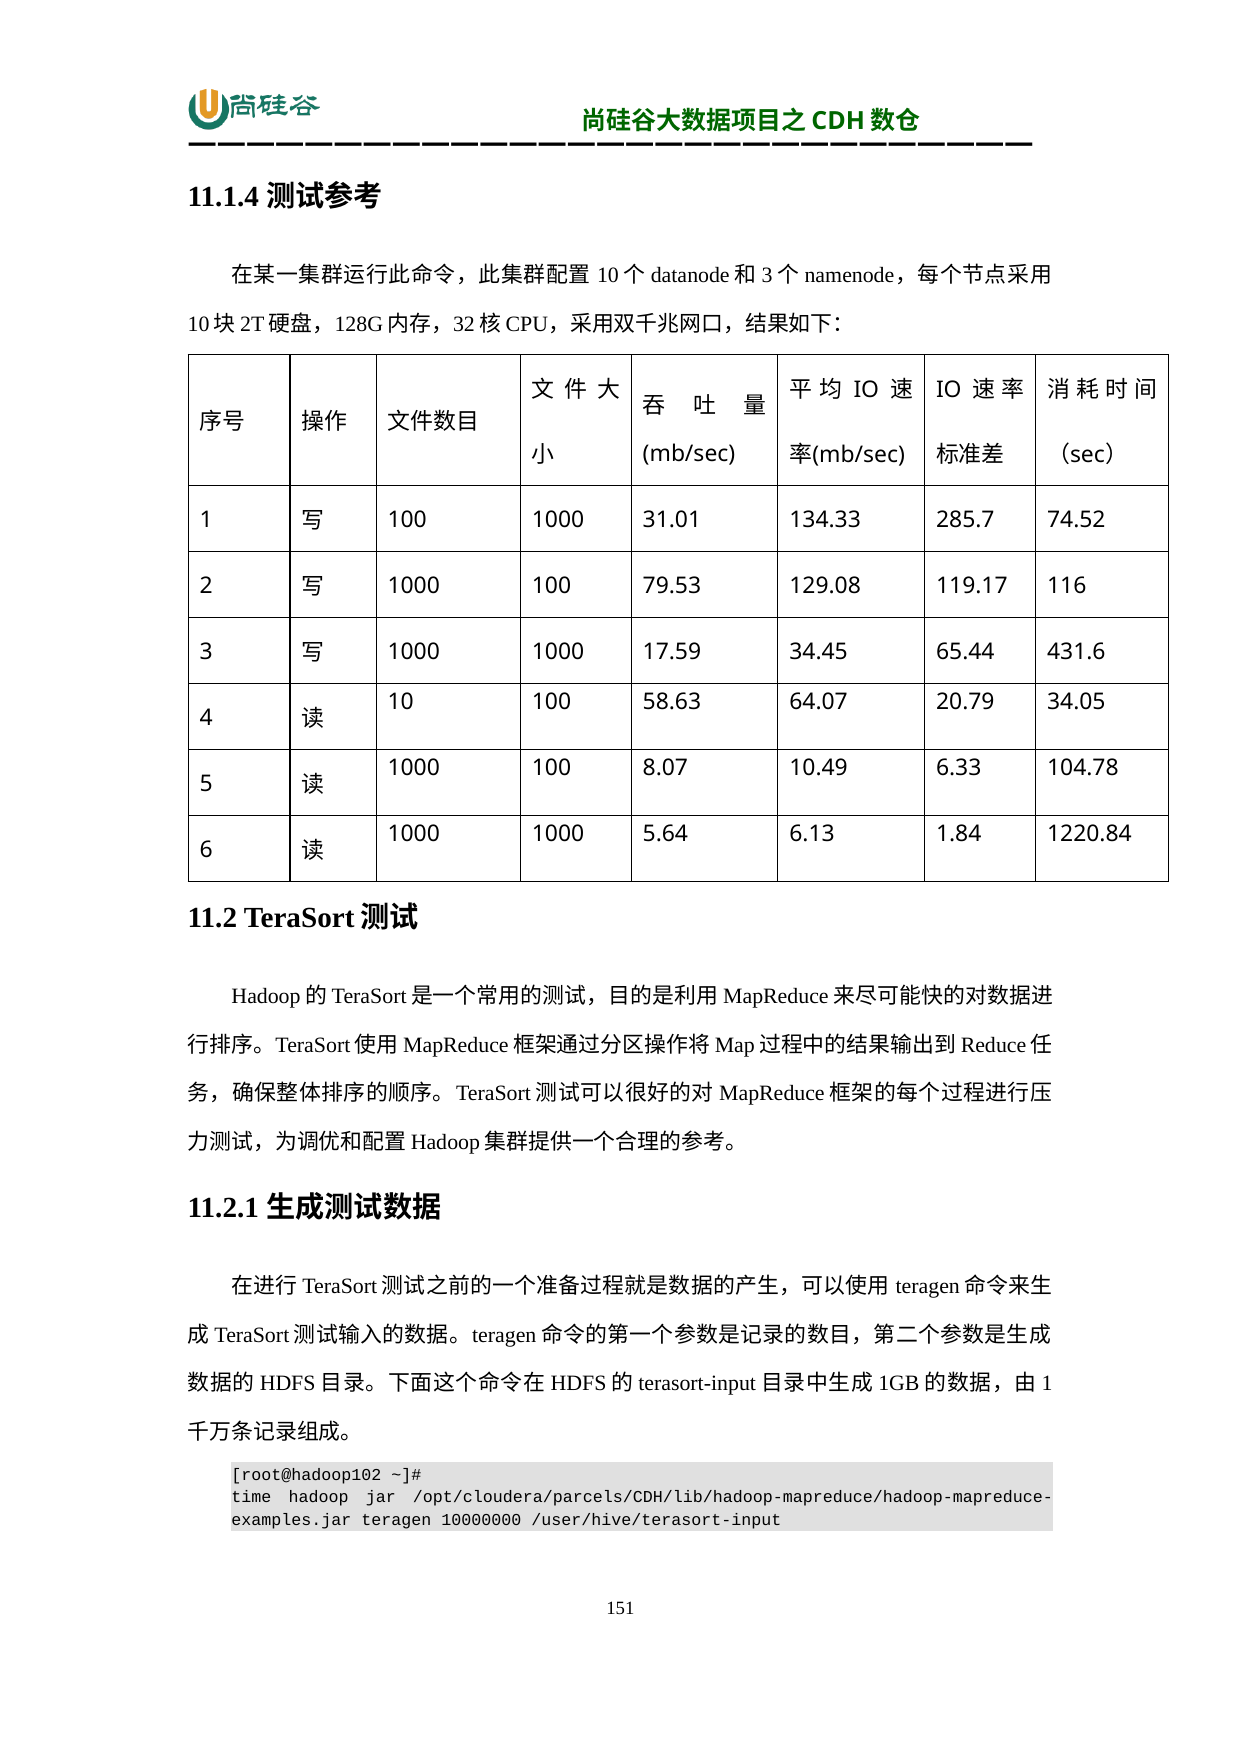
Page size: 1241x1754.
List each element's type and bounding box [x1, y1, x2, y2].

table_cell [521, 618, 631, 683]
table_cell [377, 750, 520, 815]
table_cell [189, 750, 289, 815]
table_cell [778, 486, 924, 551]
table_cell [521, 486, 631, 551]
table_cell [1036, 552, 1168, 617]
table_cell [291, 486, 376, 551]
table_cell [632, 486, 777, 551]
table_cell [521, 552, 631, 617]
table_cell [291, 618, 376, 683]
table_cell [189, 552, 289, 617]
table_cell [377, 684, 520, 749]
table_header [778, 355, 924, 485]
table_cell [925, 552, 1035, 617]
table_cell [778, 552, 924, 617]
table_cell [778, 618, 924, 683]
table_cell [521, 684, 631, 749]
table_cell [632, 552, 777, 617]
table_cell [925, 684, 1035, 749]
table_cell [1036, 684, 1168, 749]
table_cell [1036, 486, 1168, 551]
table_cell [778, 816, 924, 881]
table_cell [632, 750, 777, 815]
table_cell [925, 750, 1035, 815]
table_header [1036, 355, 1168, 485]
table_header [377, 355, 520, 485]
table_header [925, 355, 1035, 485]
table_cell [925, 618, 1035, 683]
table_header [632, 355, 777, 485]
picture [187, 88, 320, 130]
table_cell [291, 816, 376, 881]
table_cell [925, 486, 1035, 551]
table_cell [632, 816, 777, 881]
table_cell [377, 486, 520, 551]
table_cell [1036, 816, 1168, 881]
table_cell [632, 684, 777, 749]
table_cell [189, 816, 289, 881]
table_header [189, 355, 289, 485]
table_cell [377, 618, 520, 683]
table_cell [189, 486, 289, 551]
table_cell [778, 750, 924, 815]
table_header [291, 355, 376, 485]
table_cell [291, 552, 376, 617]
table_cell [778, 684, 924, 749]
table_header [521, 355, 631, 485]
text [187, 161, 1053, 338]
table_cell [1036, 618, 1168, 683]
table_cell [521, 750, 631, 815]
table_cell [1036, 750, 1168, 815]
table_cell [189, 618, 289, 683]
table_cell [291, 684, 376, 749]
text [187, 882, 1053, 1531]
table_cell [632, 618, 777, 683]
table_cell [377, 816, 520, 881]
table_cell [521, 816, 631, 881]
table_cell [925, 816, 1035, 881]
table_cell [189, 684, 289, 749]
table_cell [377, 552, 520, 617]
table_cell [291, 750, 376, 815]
